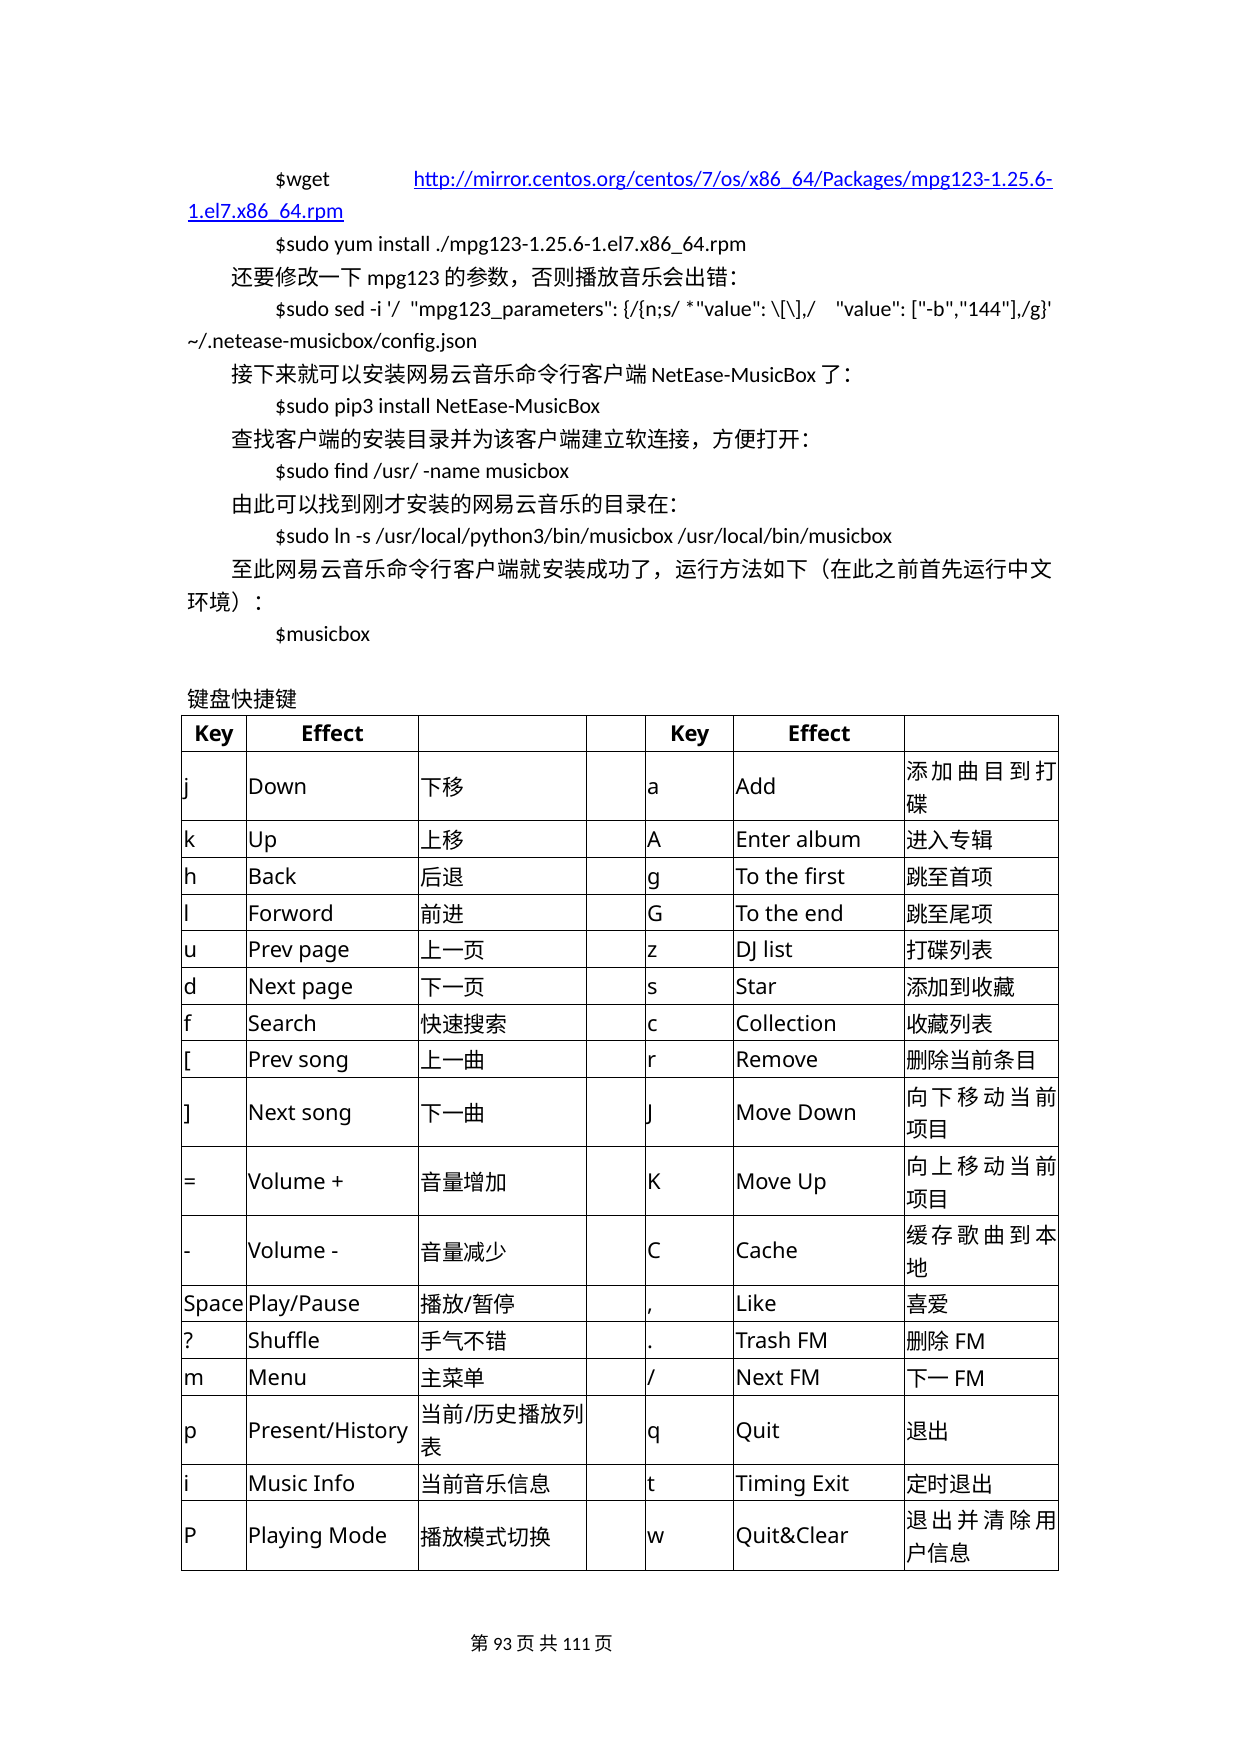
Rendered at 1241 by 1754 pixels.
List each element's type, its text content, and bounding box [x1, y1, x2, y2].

table_header [587, 716, 645, 751]
table_cell Remove [734, 1041, 904, 1077]
text $sudo pip3 install NetEase-MusicBox [187, 389, 1053, 422]
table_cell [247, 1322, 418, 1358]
table_cell [587, 858, 645, 894]
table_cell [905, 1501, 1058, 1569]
table_cell Volume - [247, 1216, 418, 1284]
text 查找客户端的安装目录并为该客户端建立软连接，方便打开： [187, 422, 1053, 454]
table_cell Enter album [734, 821, 904, 857]
table_cell 前进 [419, 895, 586, 930]
text $musicbox [187, 617, 1053, 649]
table_cell To the end [734, 895, 904, 930]
table_cell 向下移动当前项目 [905, 1078, 1058, 1146]
table_cell To the first [734, 858, 904, 894]
table_cell [587, 1216, 645, 1284]
table_cell 收藏列表 [905, 1005, 1058, 1040]
table_cell Next page [247, 968, 418, 1004]
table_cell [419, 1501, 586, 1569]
text 由此可以找到刚才安装的网易云音乐的目录在： [187, 487, 1053, 519]
table_cell 音量减少 [419, 1216, 586, 1284]
table_cell 音量增加 [419, 1147, 586, 1215]
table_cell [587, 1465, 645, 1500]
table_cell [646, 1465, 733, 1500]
table_cell 删除当前条目 [905, 1041, 1058, 1077]
table_cell = [182, 1147, 246, 1215]
table_cell 上移 [419, 821, 586, 857]
table_header Key [182, 716, 246, 751]
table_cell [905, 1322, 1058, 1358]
table_cell [587, 1078, 645, 1146]
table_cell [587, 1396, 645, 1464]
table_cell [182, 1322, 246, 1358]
table_cell [587, 968, 645, 1004]
text $wget http://mirror.centos.org/centos/7/os/x86_64/Packages/mpg123-1.25.6-1.el7.x86_64.rpm [187, 162, 1053, 227]
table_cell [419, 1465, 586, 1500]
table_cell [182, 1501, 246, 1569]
table_cell k [182, 821, 246, 857]
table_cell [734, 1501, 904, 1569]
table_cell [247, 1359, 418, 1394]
text $sudo yum install ./mpg123-1.25.6-1.el7.x86_64.rpm [187, 227, 1053, 259]
table_cell 跳至首项 [905, 858, 1058, 894]
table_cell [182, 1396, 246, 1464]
table_cell 下一页 [419, 968, 586, 1004]
text 键盘快捷键 [187, 682, 1053, 714]
table_cell 添加曲目到打碟 [905, 752, 1058, 820]
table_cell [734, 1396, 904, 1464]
table_cell [587, 1286, 645, 1321]
table_cell Up [247, 821, 418, 857]
table_cell Back [247, 858, 418, 894]
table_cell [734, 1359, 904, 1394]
table_cell 进入专辑 [905, 821, 1058, 857]
table_cell DJ list [734, 931, 904, 967]
table_cell Next song [247, 1078, 418, 1146]
text $sudo ln -s /usr/local/python3/bin/musicbox /usr/local/bin/musicbox [187, 519, 1053, 552]
table_cell Space [182, 1286, 246, 1321]
table_cell J [646, 1078, 733, 1146]
table_cell f [182, 1005, 246, 1040]
table_cell Add [734, 752, 904, 820]
table_cell 跳至尾项 [905, 895, 1058, 930]
table_cell G [646, 895, 733, 930]
table_cell Play/Pause [247, 1286, 418, 1321]
table_cell - [182, 1216, 246, 1284]
table_cell Search [247, 1005, 418, 1040]
table_cell A [646, 821, 733, 857]
table_cell [587, 1005, 645, 1040]
table_cell Forword [247, 895, 418, 930]
table_cell r [646, 1041, 733, 1077]
table_cell [587, 895, 645, 930]
table_header Effect [734, 716, 904, 751]
table_cell a [646, 752, 733, 820]
table_header Effect [247, 716, 418, 751]
table_cell [587, 752, 645, 820]
table_cell u [182, 931, 246, 967]
table_cell s [646, 968, 733, 1004]
table_header Key [646, 716, 733, 751]
text $sudo sed -i '/ "mpg123_parameters": {/{n;s/ *"value": \[\],/ "value": ["-b","144"],/g}' ~/.netease-musicbox/config.json [187, 292, 1053, 357]
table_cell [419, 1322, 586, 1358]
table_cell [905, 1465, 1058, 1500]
table_cell C [646, 1216, 733, 1284]
table_cell c [646, 1005, 733, 1040]
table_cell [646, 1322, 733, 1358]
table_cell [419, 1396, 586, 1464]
table_cell z [646, 931, 733, 967]
table_cell Prev page [247, 931, 418, 967]
table_cell 下一曲 [419, 1078, 586, 1146]
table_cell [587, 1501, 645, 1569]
table_cell [587, 1041, 645, 1077]
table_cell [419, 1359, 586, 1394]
table_cell 后退 [419, 858, 586, 894]
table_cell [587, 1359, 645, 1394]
table_cell [ [182, 1041, 246, 1077]
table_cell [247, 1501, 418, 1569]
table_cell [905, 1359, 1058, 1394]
table_cell d [182, 968, 246, 1004]
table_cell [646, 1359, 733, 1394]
table_cell Prev song [247, 1041, 418, 1077]
table_cell 播放/暂停 [419, 1286, 586, 1321]
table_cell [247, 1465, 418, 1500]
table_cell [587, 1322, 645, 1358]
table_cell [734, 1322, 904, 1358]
text 接下来就可以安装网易云音乐命令行客户端NetEase-MusicBox了： [187, 357, 1053, 389]
table_cell 上一曲 [419, 1041, 586, 1077]
table_cell 打碟列表 [905, 931, 1058, 967]
table_cell Cache [734, 1216, 904, 1284]
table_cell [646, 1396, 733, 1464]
table_cell [587, 821, 645, 857]
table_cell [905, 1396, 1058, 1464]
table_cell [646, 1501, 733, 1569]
text 至此网易云音乐命令行客户端就安装成功了，运行方法如下（在此之前首先运行中文环境）： [187, 552, 1053, 617]
table_cell 上一页 [419, 931, 586, 967]
table_cell 缓存歌曲到本地 [905, 1216, 1058, 1284]
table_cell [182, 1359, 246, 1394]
text 还要修改一下mpg123的参数，否则播放音乐会出错： [187, 259, 1053, 292]
table_cell Star [734, 968, 904, 1004]
table_cell j [182, 752, 246, 820]
table_cell Collection [734, 1005, 904, 1040]
table_cell [587, 1147, 645, 1215]
table_cell ] [182, 1078, 246, 1146]
table_cell [587, 931, 645, 967]
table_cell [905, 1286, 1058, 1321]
table_cell 添加到收藏 [905, 968, 1058, 1004]
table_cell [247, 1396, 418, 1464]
table_cell 向上移动当前项目 [905, 1147, 1058, 1215]
table_cell , [646, 1286, 733, 1321]
table_header [905, 716, 1058, 751]
table_cell Move Up [734, 1147, 904, 1215]
table_cell K [646, 1147, 733, 1215]
table_cell g [646, 858, 733, 894]
text $sudo find /usr/ -name musicbox [187, 454, 1053, 487]
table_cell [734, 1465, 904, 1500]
table_cell Volume + [247, 1147, 418, 1215]
table_cell 下移 [419, 752, 586, 820]
table_cell 快速搜索 [419, 1005, 586, 1040]
table_cell l [182, 895, 246, 930]
table_cell Like [734, 1286, 904, 1321]
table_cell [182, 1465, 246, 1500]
table_cell Move Down [734, 1078, 904, 1146]
table_header [419, 716, 586, 751]
table_cell Down [247, 752, 418, 820]
table_cell h [182, 858, 246, 894]
